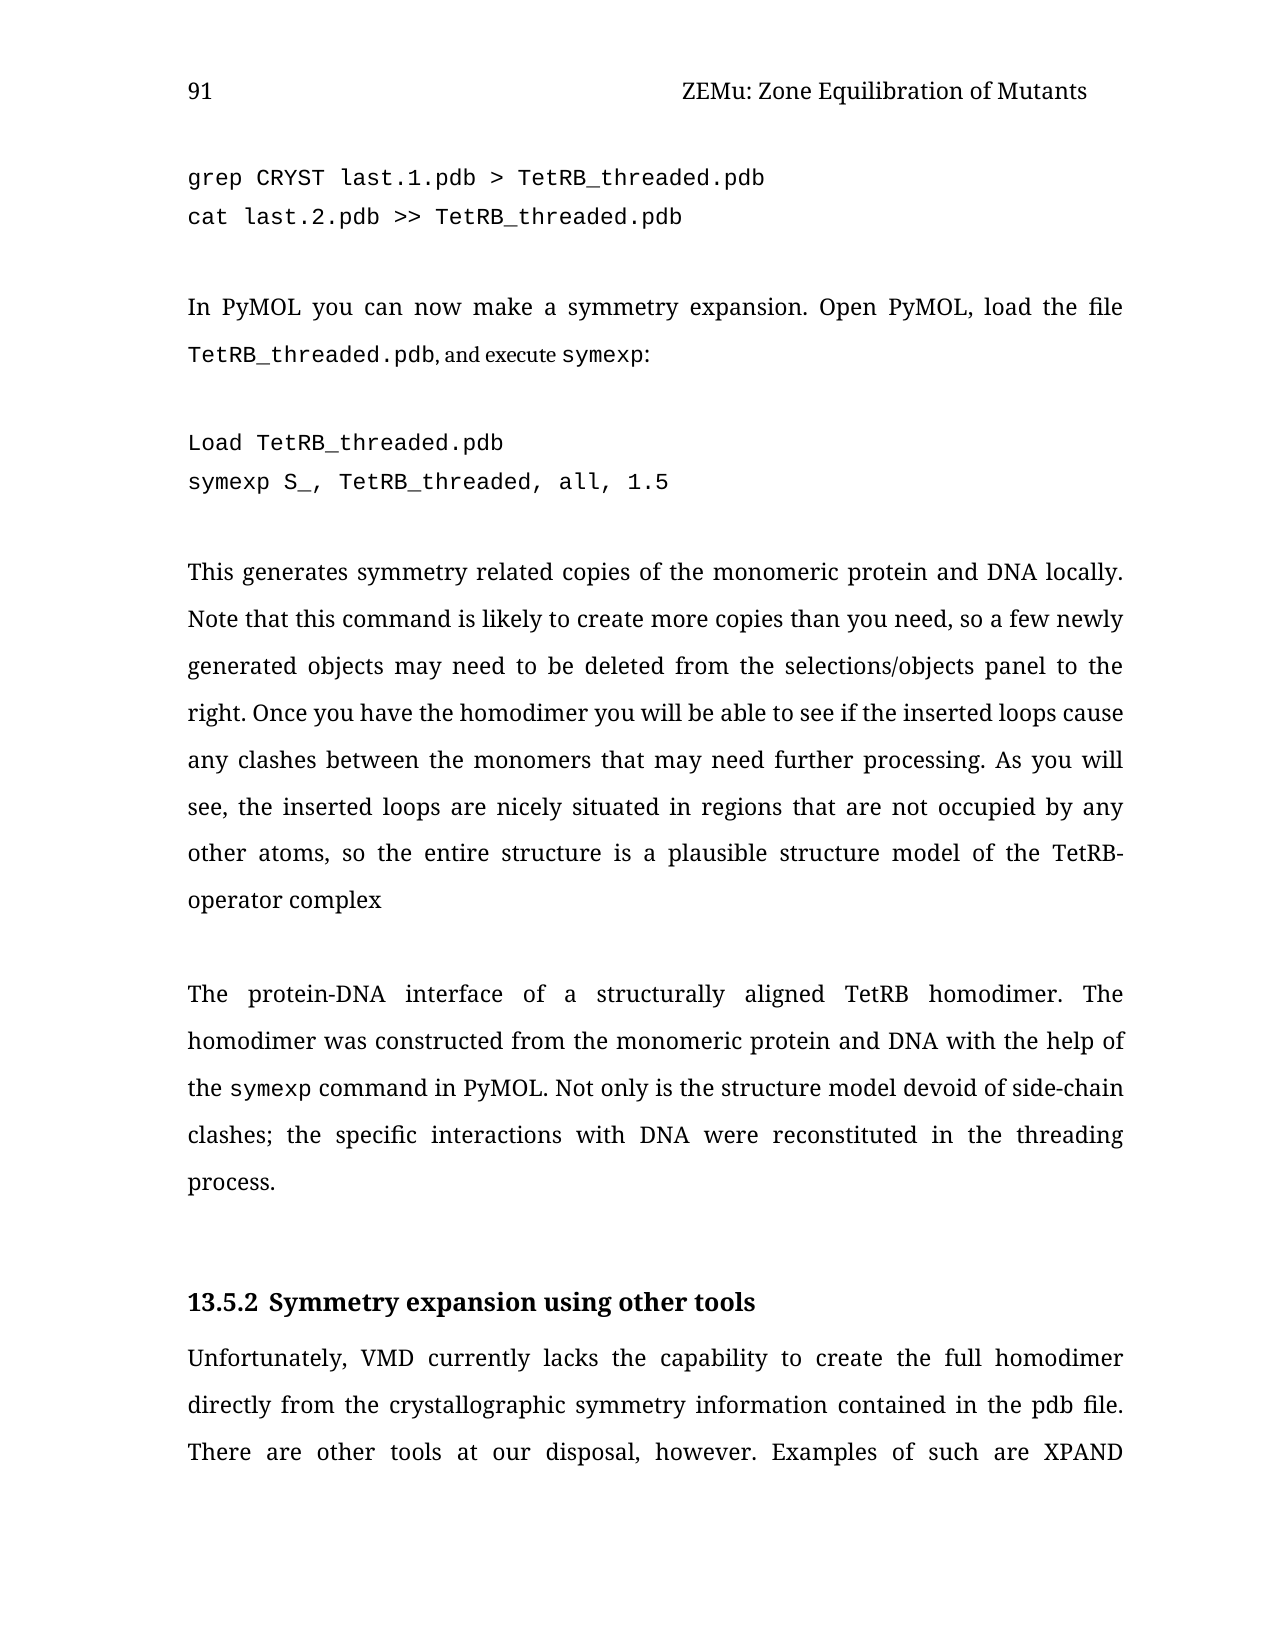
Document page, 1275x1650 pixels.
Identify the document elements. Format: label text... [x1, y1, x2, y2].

text cat last.2.pdb >> TetRB_threaded.pdb [187, 205, 1125, 231]
subtitle Symmetry expansion using other tools [187, 1284, 1125, 1318]
text Load TetRB_threaded.pdb [187, 432, 1125, 457]
text In PyMOL you can now make a symmetry expansion. Open PyMOL, load the file TetRB_threaded.pdb, and execute symexp: [187, 291, 1125, 369]
text symexp S_, TetRB_threaded, all, 1.5 [187, 470, 1125, 496]
text The protein-DNA interface of a structurally aligned TetRB homodimer. The homodimer was constructed from the monomeric protein and DNA with the help of the symexp command in PyMOL. Not only is the structure model devoid of side-chain clashes; the specific interactions with DNA were reconstituted in the threading process. [187, 978, 1125, 1197]
text This generates symmetry related copies of the monomeric protein and DNA locally. Note that this command is likely to create more copies than you need, so a few newly generated objects may need to be deleted from the selections/objects panel to the right. Once you have the homodimer you will be able to see if the inserted loops cause any clashes between the monomers that may need further processing. As you will see, the inserted loops are nicely situated in regions that are not occupied by any other atoms, so the entire structure is a plausible structure model of the TetRB-operator complex [187, 556, 1125, 916]
text grep CRYST last.1.pdb > TetRB_threaded.pdb [187, 166, 1125, 192]
